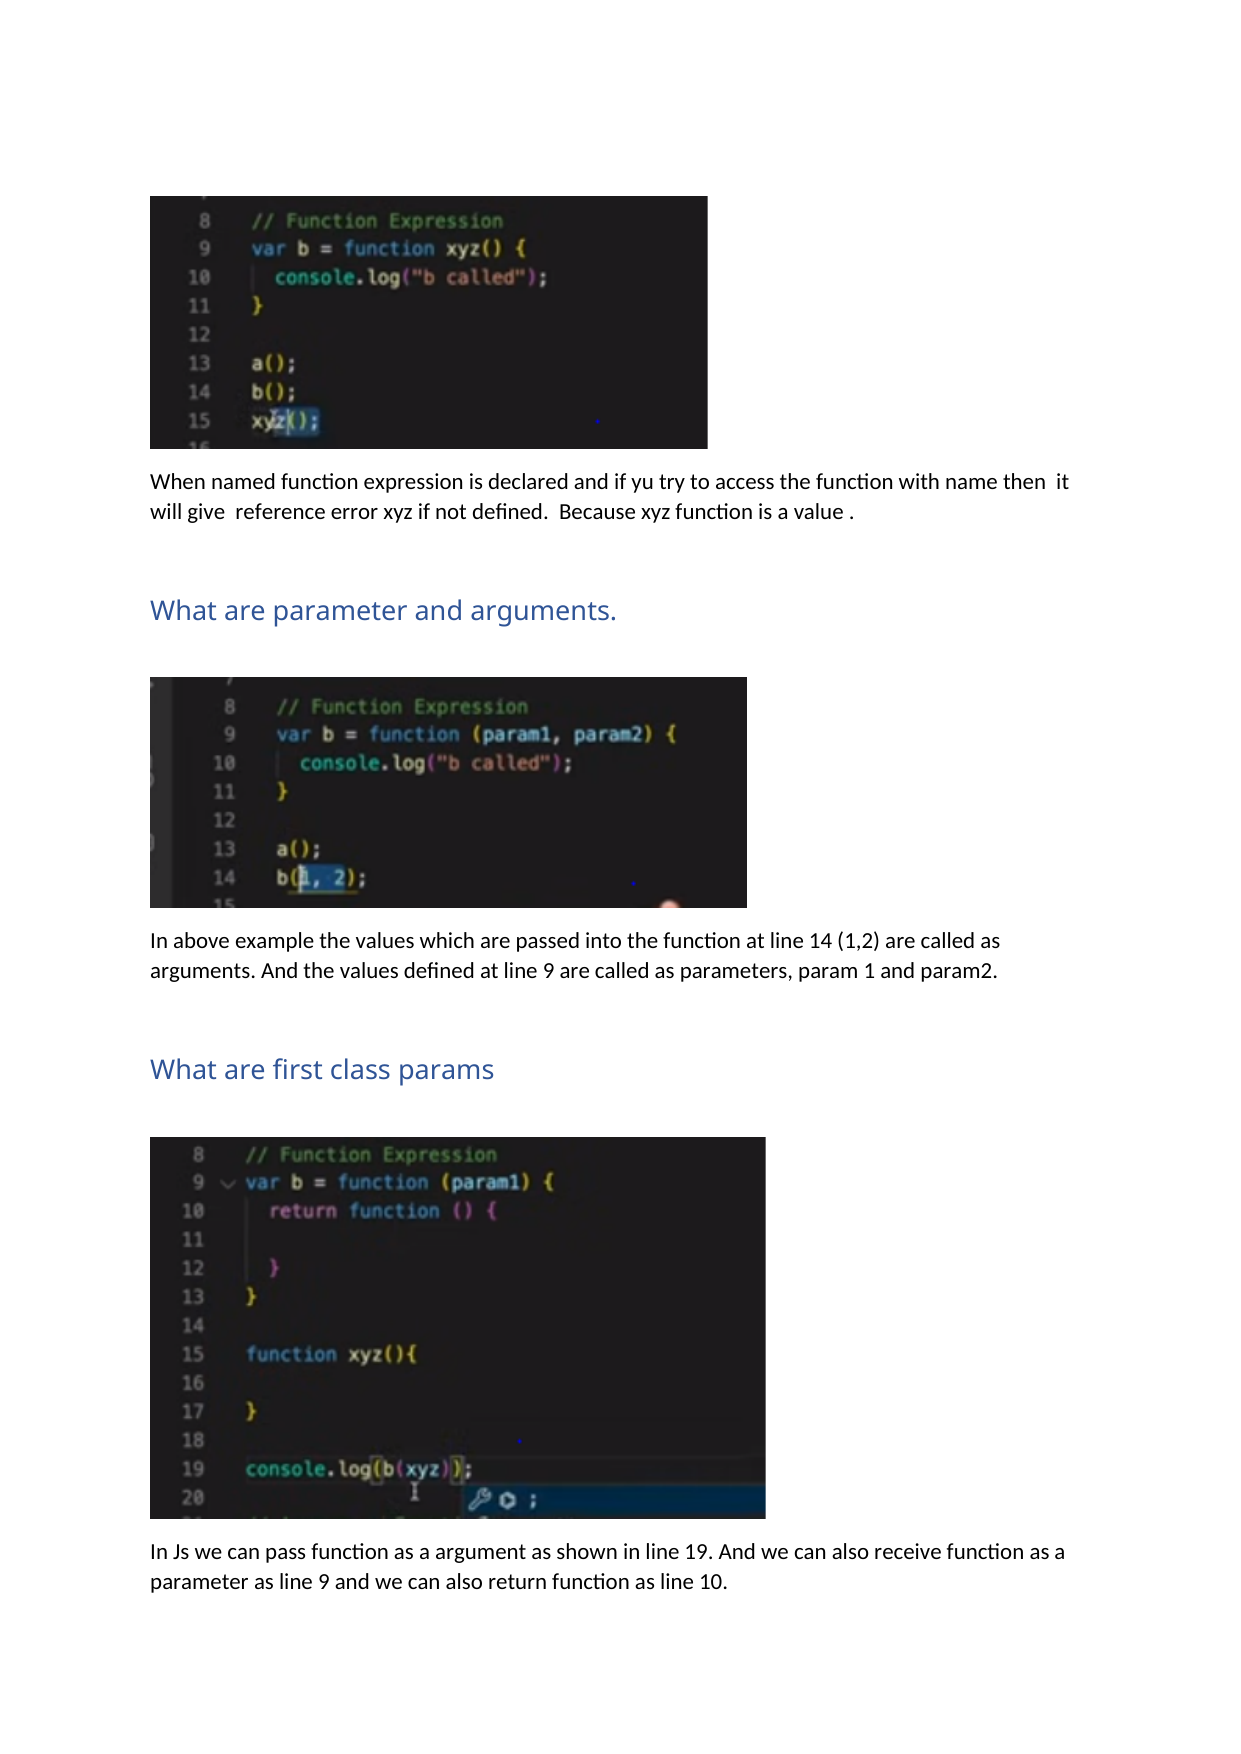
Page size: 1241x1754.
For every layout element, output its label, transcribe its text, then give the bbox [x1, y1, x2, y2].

picture [150, 677, 747, 908]
text When named function expression is declared and if yu try to access the function with name then it will give reference error xyz if not defined. Because xyz function is a value . [150, 467, 1090, 526]
text In Js we can pass function as a argument as shown in line 19. And we can also receive function as a parameter as line 9 and we can also return function as line 10. [150, 1537, 1090, 1595]
subtitle What are first class params [150, 1050, 1090, 1087]
picture [150, 196, 708, 449]
picture [150, 1137, 766, 1519]
text In above example the values which are passed into the function at line 14 (1,2) are called as arguments. And the values defined at line 9 are called as parameters, param 1 and param2. [150, 926, 1090, 985]
subtitle What are parameter and arguments. [150, 591, 1090, 628]
